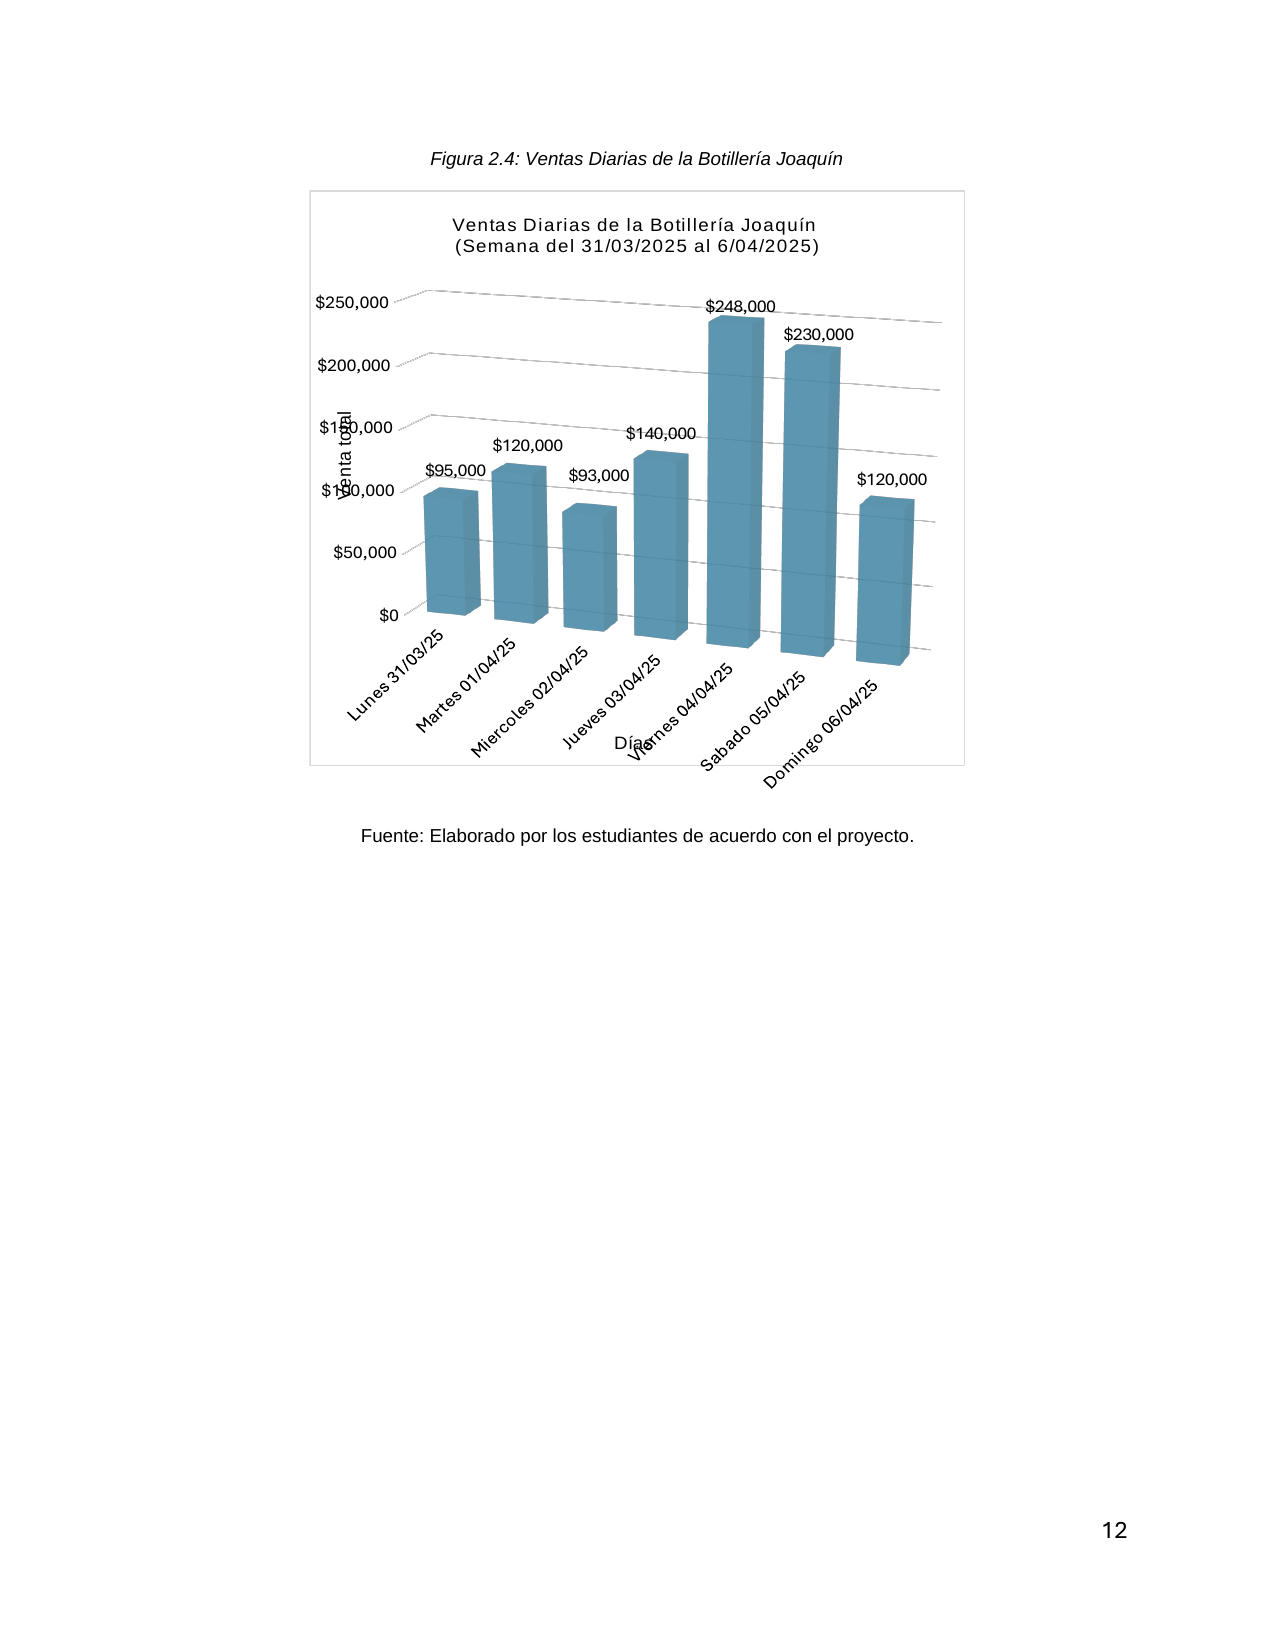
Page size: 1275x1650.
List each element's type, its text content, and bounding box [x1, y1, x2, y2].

text Figura 2.4: Ventas Diarias de la Botillería Joaquín [148, 148, 1127, 169]
text Fuente: Elaborado por los estudiantes de acuerdo con el proyecto. [148, 825, 1127, 847]
